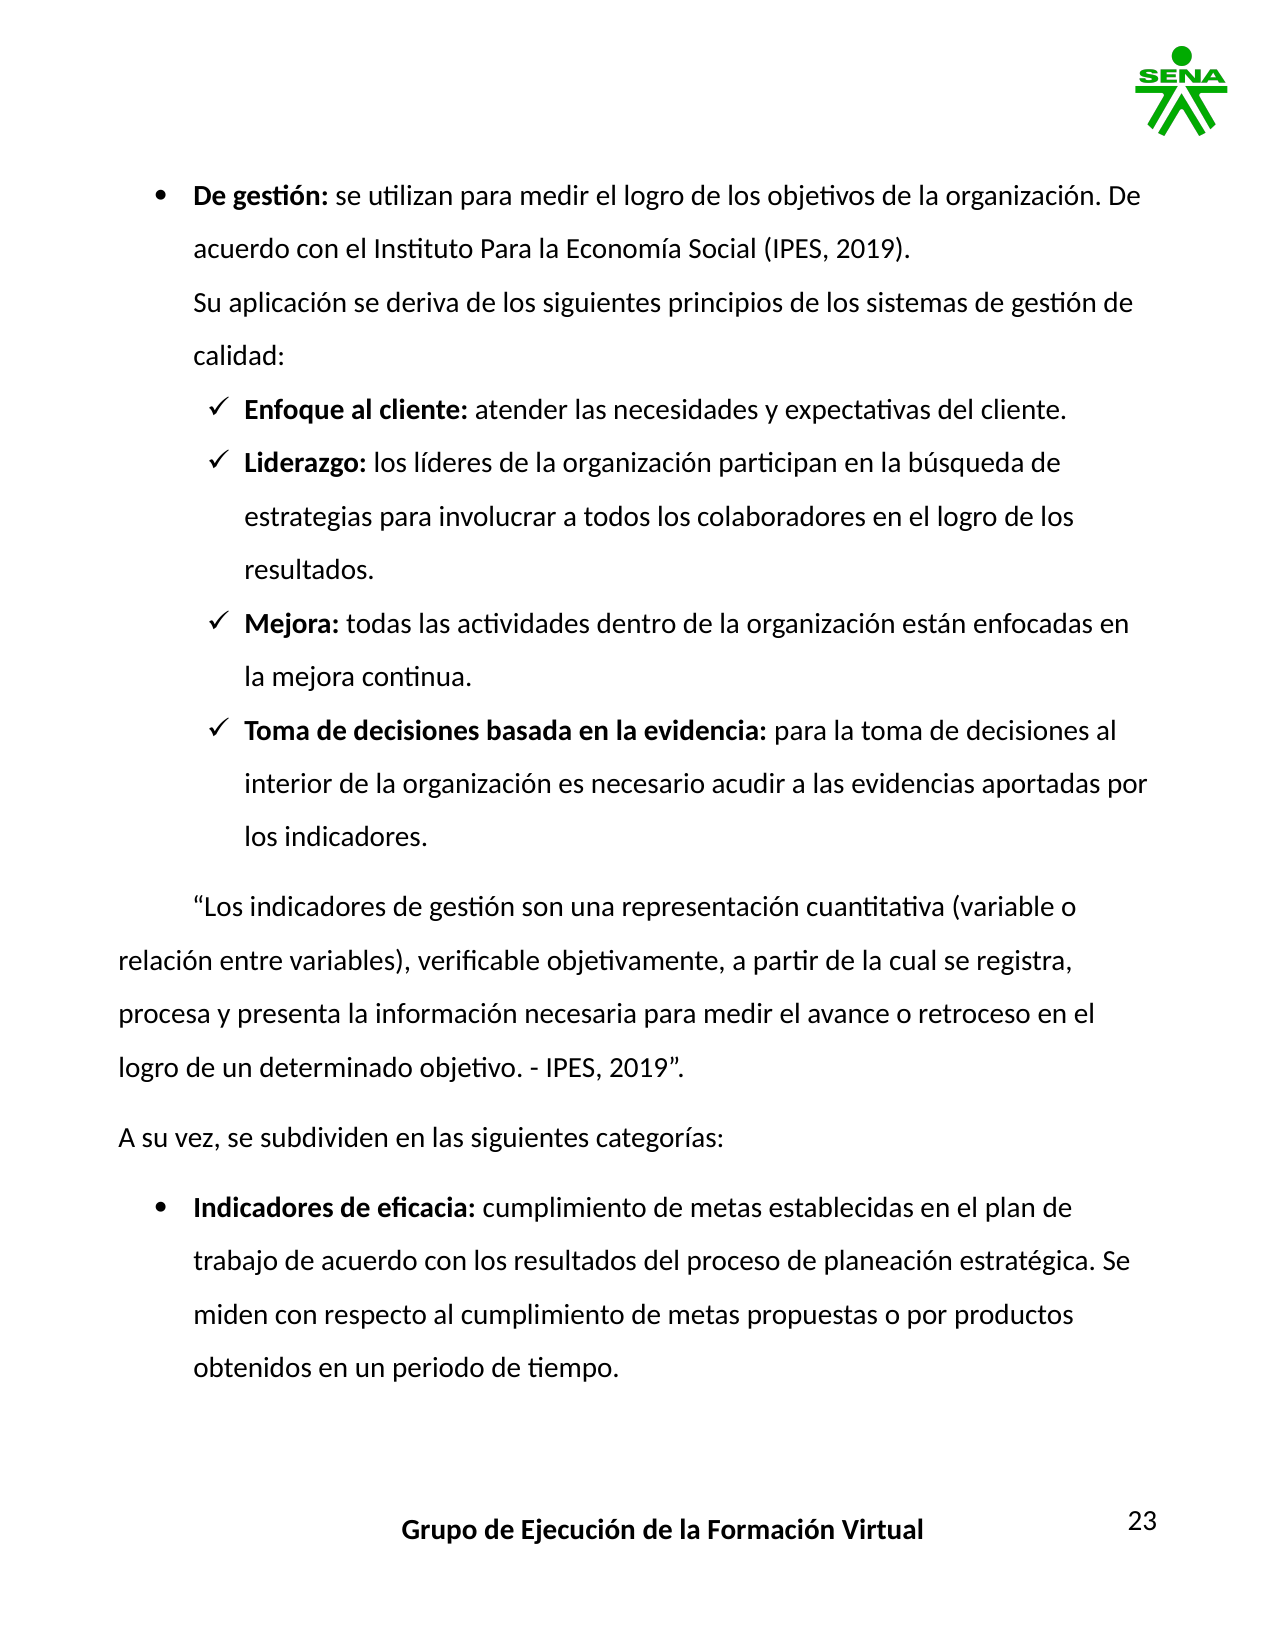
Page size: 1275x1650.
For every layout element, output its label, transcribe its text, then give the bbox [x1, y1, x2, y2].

picture [1135, 46, 1228, 136]
list Su aplicación se deriva de los siguientes principios de los sistemas de gestión de calidad: [193, 284, 1157, 373]
list Enfoque al cliente: atender las necesidades y expectativas del cliente. [207, 391, 1157, 427]
list De gestión: se utilizan para medir el logro de los objetivos de la organización. De acuerdo con el Instituto Para la Economía Social (IPES, 2019). [156, 177, 1157, 266]
list Mejora: todas las actividades dentro de la organización están enfocadas en la mejora continua. [207, 605, 1157, 694]
text “Los indicadores de gestión son una representación cuantitativa (variable o relación entre variables), verificable objetivamente, a partir de la cual se registra, procesa y presenta la información necesaria para medir el avance o retroceso en el logro de un determinado objetivo. - IPES, 2019”. [118, 888, 1157, 1084]
list Toma de decisiones basada en la evidencia: para la toma de decisiones al interior de la organización es necesario acudir a las evidencias aportadas por los indicadores. [207, 712, 1157, 854]
list Liderazgo: los líderes de la organización participan en la búsqueda de estrategias para involucrar a todos los colaboradores en el logro de los resultados. [207, 444, 1157, 587]
text A su vez, se subdividen en las siguientes categorías: [118, 1119, 1157, 1154]
list Indicadores de eficacia: cumplimiento de metas establecidas en el plan de trabajo de acuerdo con los resultados del proceso de planeación estratégica. Se miden con respecto al cumplimiento de metas propuestas o por productos obtenidos en un periodo de tiempo. [156, 1189, 1157, 1385]
